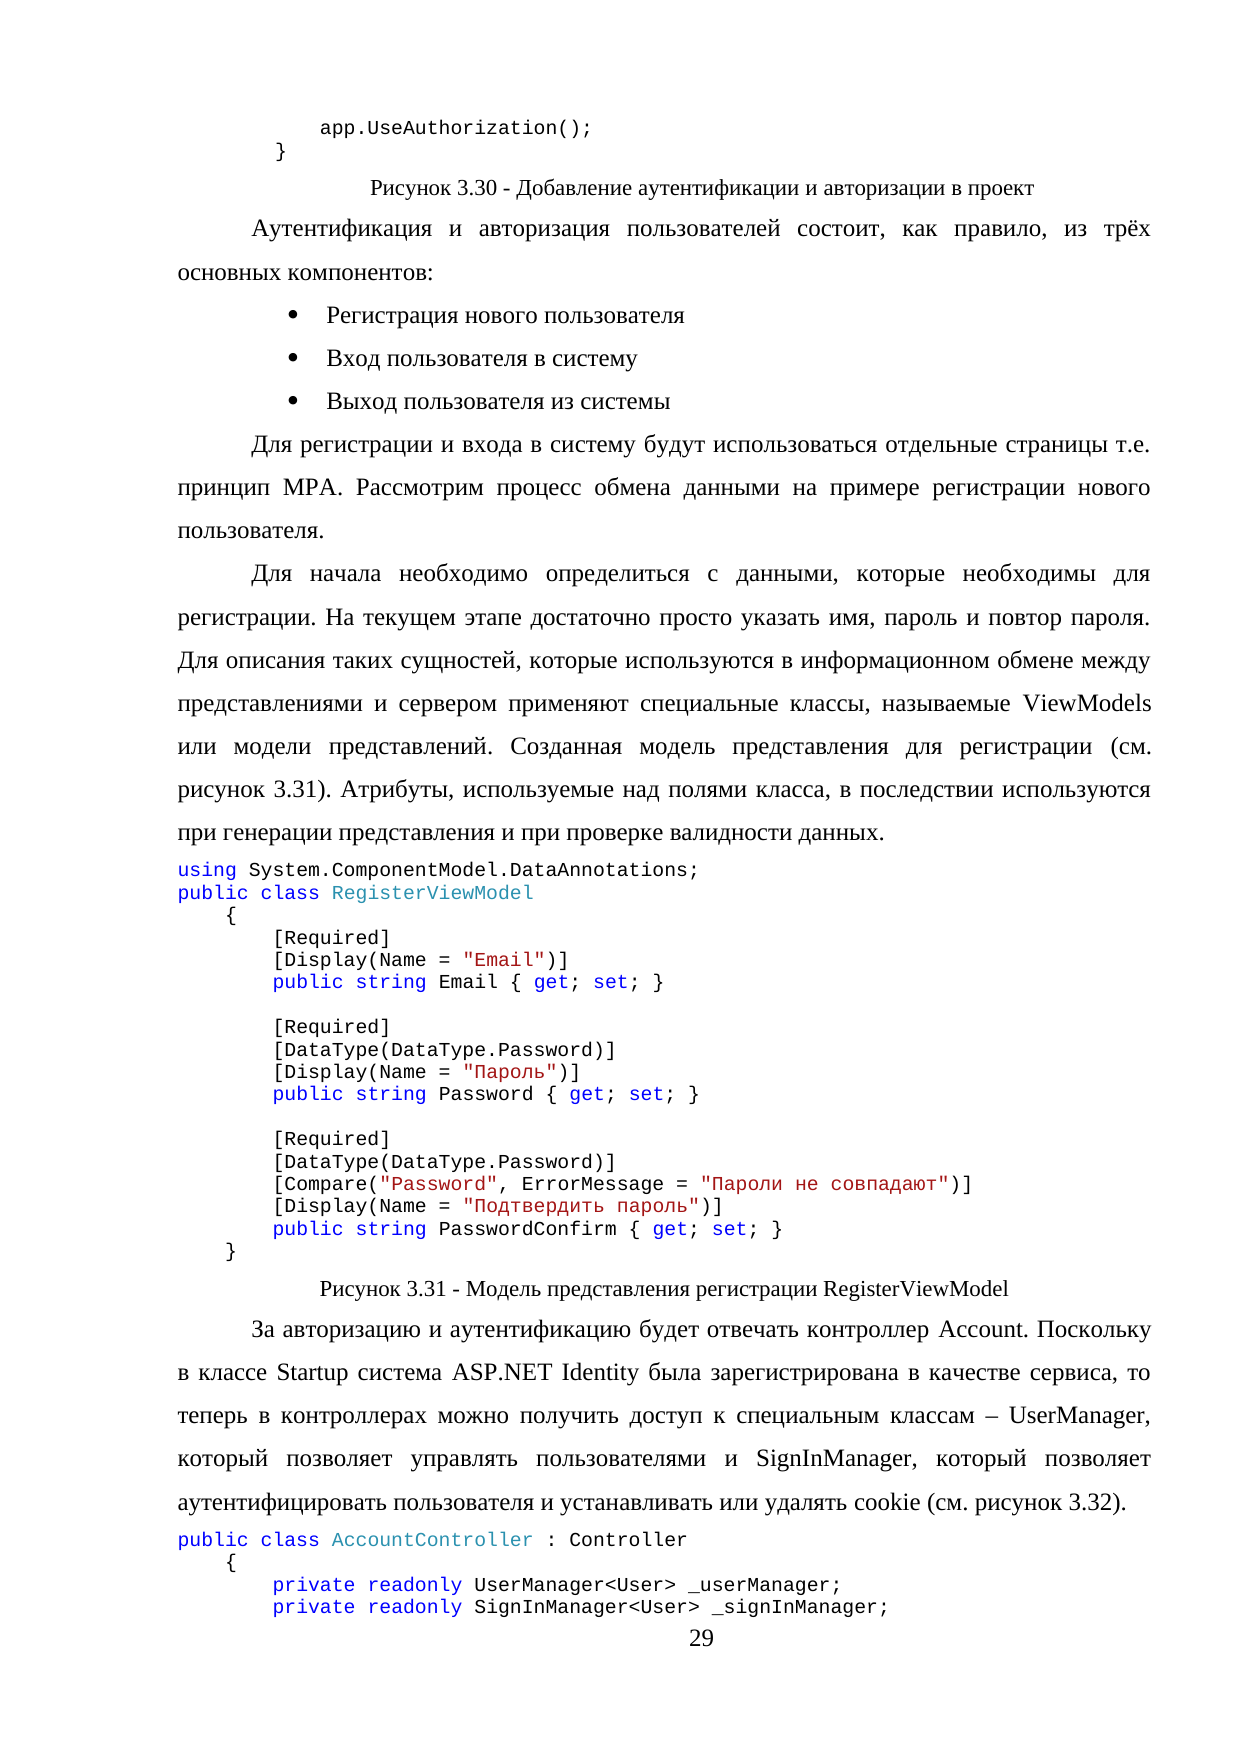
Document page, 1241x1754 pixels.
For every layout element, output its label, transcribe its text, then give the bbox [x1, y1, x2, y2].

text { [177, 905, 1152, 928]
text [Required] [177, 1017, 1152, 1039]
text } [177, 141, 1152, 163]
list Регистрация нового пользователя [288, 300, 1152, 328]
text Аутентификация и авторизация пользователей состоит, как правило, из трёх основных компонентов: [177, 213, 1152, 285]
text [DataType(DataType.Password)] [177, 1039, 1152, 1062]
text app.UseAuthorization(); [177, 118, 1152, 141]
text public class RegisterViewModel [177, 883, 1152, 905]
list Выход пользователя из системы [288, 386, 1152, 415]
text [Display(Name = "Пароль")] [177, 1062, 1152, 1084]
text } [177, 1241, 1152, 1263]
text Для начала необходимо определиться с данными, которые необходимы для регистрации. На текущем этапе достаточно просто указать имя, пароль и повтор пароля. Для описания таких сущностей, которые используются в информационном обмене между представлениями и сервером применяют специальные классы, называемые ViewModels или модели представлений. Созданная модель представления для регистрации (см. рисунок 3.31). Атрибуты, используемые над полями класса, в последствии используются при генерации представления и при проверке валидности данных. [177, 558, 1152, 846]
text using System.ComponentModel.DataAnnotations; [177, 860, 1152, 883]
text Для регистрации и входа в систему будут использоваться отдельные страницы т.е. принцип MPA. Рассмотрим процесс обмена данными на примере регистрации нового пользователя. [177, 429, 1152, 544]
text public class AccountController : Controller [177, 1530, 1152, 1552]
text private readonly UserManager<User> _userManager; [177, 1574, 1152, 1597]
text Рисунок 3.31 - Модель представления регистрации RegisterViewModel [177, 1275, 1152, 1301]
text [Required] [177, 1129, 1152, 1152]
list Рисунок 3.30 - Добавление аутентификации и авторизации в проект [252, 174, 1152, 200]
text public string PasswordConfirm { get; set; } [177, 1219, 1152, 1241]
text За авторизацию и аутентификацию будет отвечать контроллер Account. Поскольку в классе Startup система ASP.NET Identity была зарегистрирована в качестве сервиса, то теперь в контроллерах можно получить доступ к специальным классам – UserManager, который позволяет управлять пользователями и SignInManager, который позволяет аутентифицировать пользователя и устанавливать или удалять cookie (см. рисунок 3.32). [177, 1314, 1152, 1515]
list Вход пользователя в систему [288, 343, 1152, 372]
text [Display(Name = "Email")] [177, 950, 1152, 972]
text [Compare("Password", ErrorMessage = "Пароли не совпадают")] [177, 1174, 1152, 1196]
text public string Password { get; set; } [177, 1084, 1152, 1107]
text [DataType(DataType.Password)] [177, 1152, 1152, 1174]
text [Required] [177, 928, 1152, 950]
text private readonly SignInManager<User> _signInManager; [177, 1597, 1152, 1619]
text public string Email { get; set; } [177, 972, 1152, 995]
text { [177, 1552, 1152, 1574]
text [Display(Name = "Подтвердить пароль")] [177, 1196, 1152, 1219]
